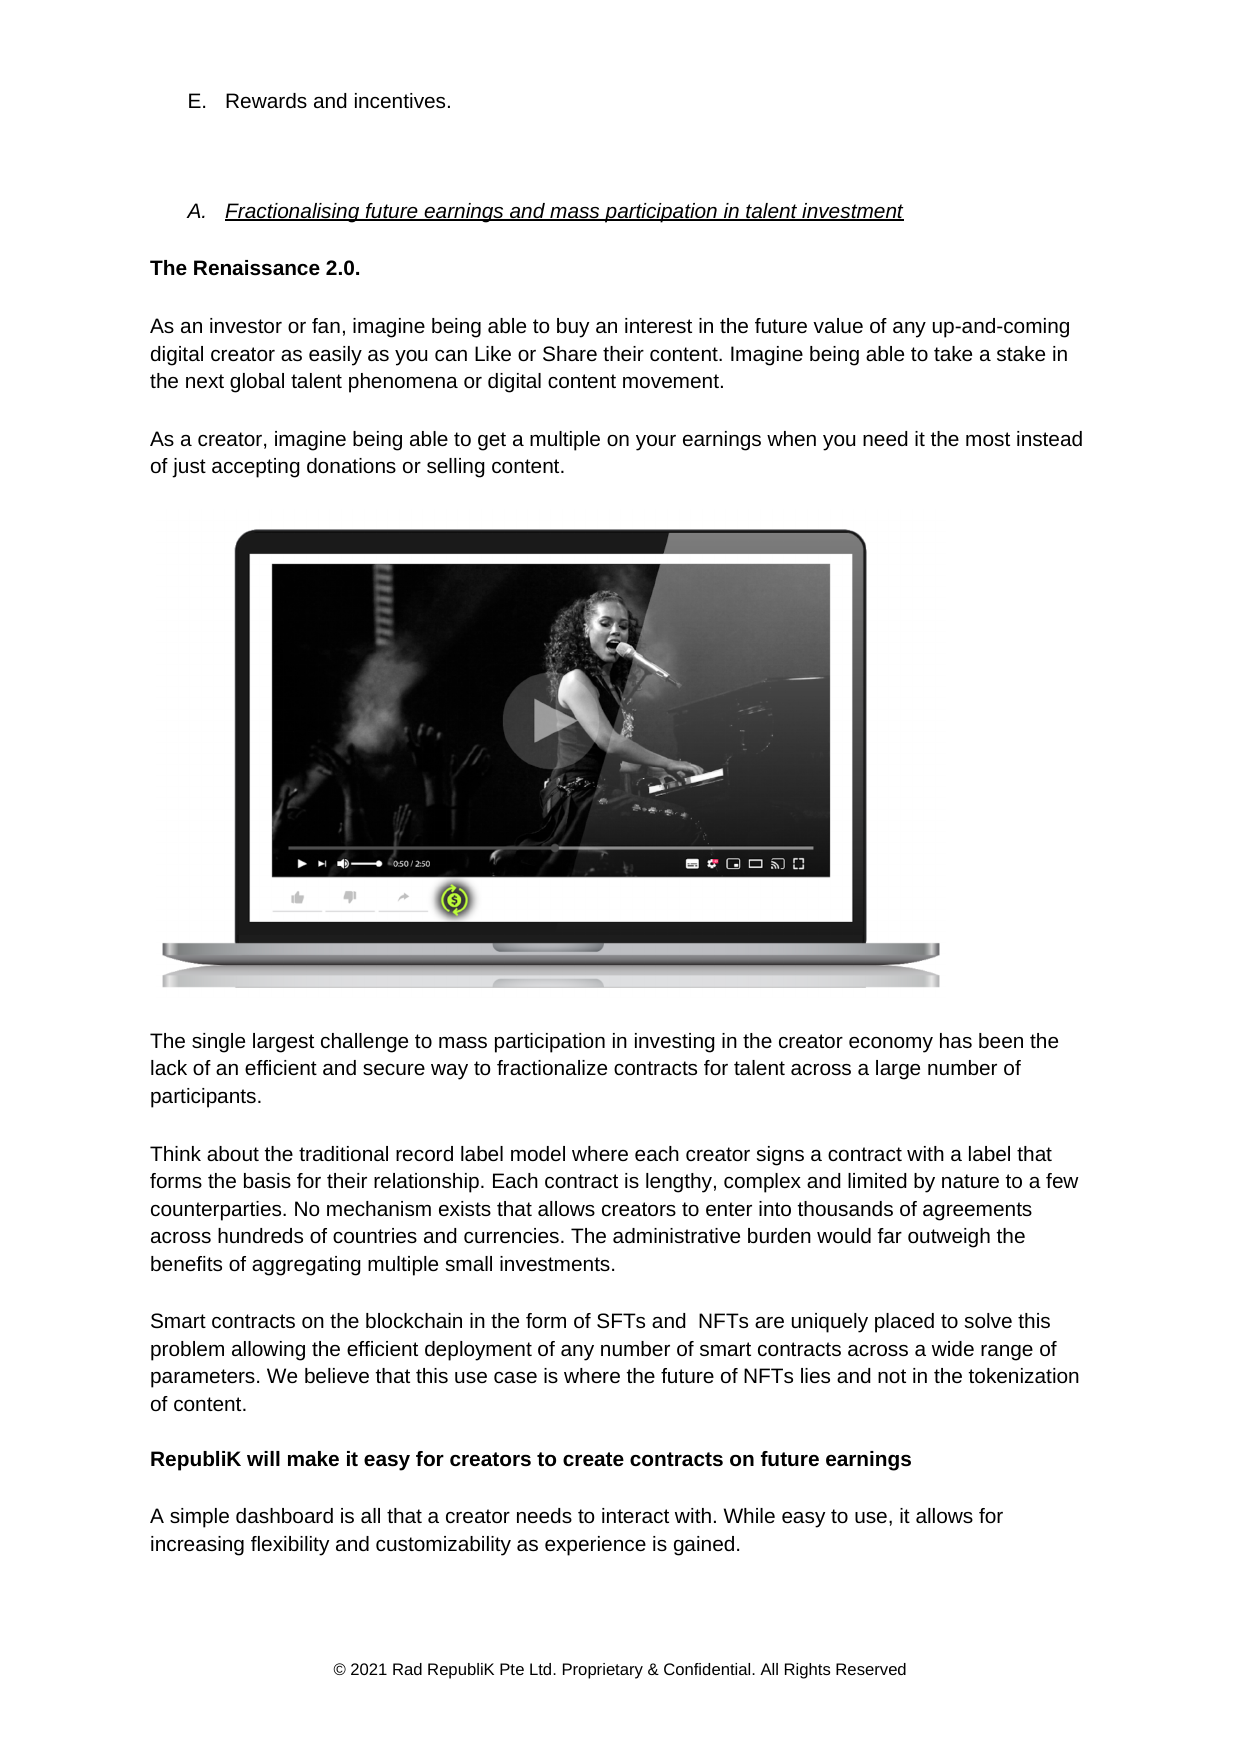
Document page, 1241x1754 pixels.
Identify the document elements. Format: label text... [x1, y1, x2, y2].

text RepubliK will make it easy for creators to create contracts on future earnings [150, 1447, 1090, 1471]
picture [155, 509, 947, 998]
text The single largest challenge to mass participation in investing in the creator economy has been the lack of an efficient and secure way to fractionalize contracts for talent across a large number of participants. [150, 1029, 1090, 1108]
text As a creator, imagine being able to get a multiple on your earnings when you need it the most instead of just accepting donations or selling content. [150, 427, 1090, 478]
text As an investor or fan, imagine being able to buy an interest in the future value of any up-and-coming digital creator as easily as you can Like or Share their content. Imagine being able to take a stake in the next global talent phenomena or digital content movement. [150, 314, 1090, 393]
list Rewards and incentives. [187, 88, 1090, 112]
text Think about the traditional record label model where each creator signs a contract with a label that forms the basis for their relationship. Each contract is lengthy, complex and limited by nature to a few counterparties. No mechanism exists that allows creators to enter into thousands of agreements across hundreds of countries and currencies. The administrative burden would far outweigh the benefits of aggregating multiple small investments. [150, 1141, 1090, 1275]
text Smart contracts on the blockchain in the form of SFTs and NFTs are uniquely placed to solve this problem allowing the efficient deployment of any number of smart contracts across a wide range of parameters. We believe that this use case is where the future of NFTs lies and not in the tokenization of content. [150, 1309, 1090, 1416]
list Fractionalising future earnings and mass participation in talent investment [187, 198, 1090, 222]
text A simple dashboard is all that a creator needs to interact with. While easy to use, it allows for increasing flexibility and customizability as experience is gained. [150, 1504, 1090, 1556]
text The Renaissance 2.0. [150, 256, 1090, 280]
